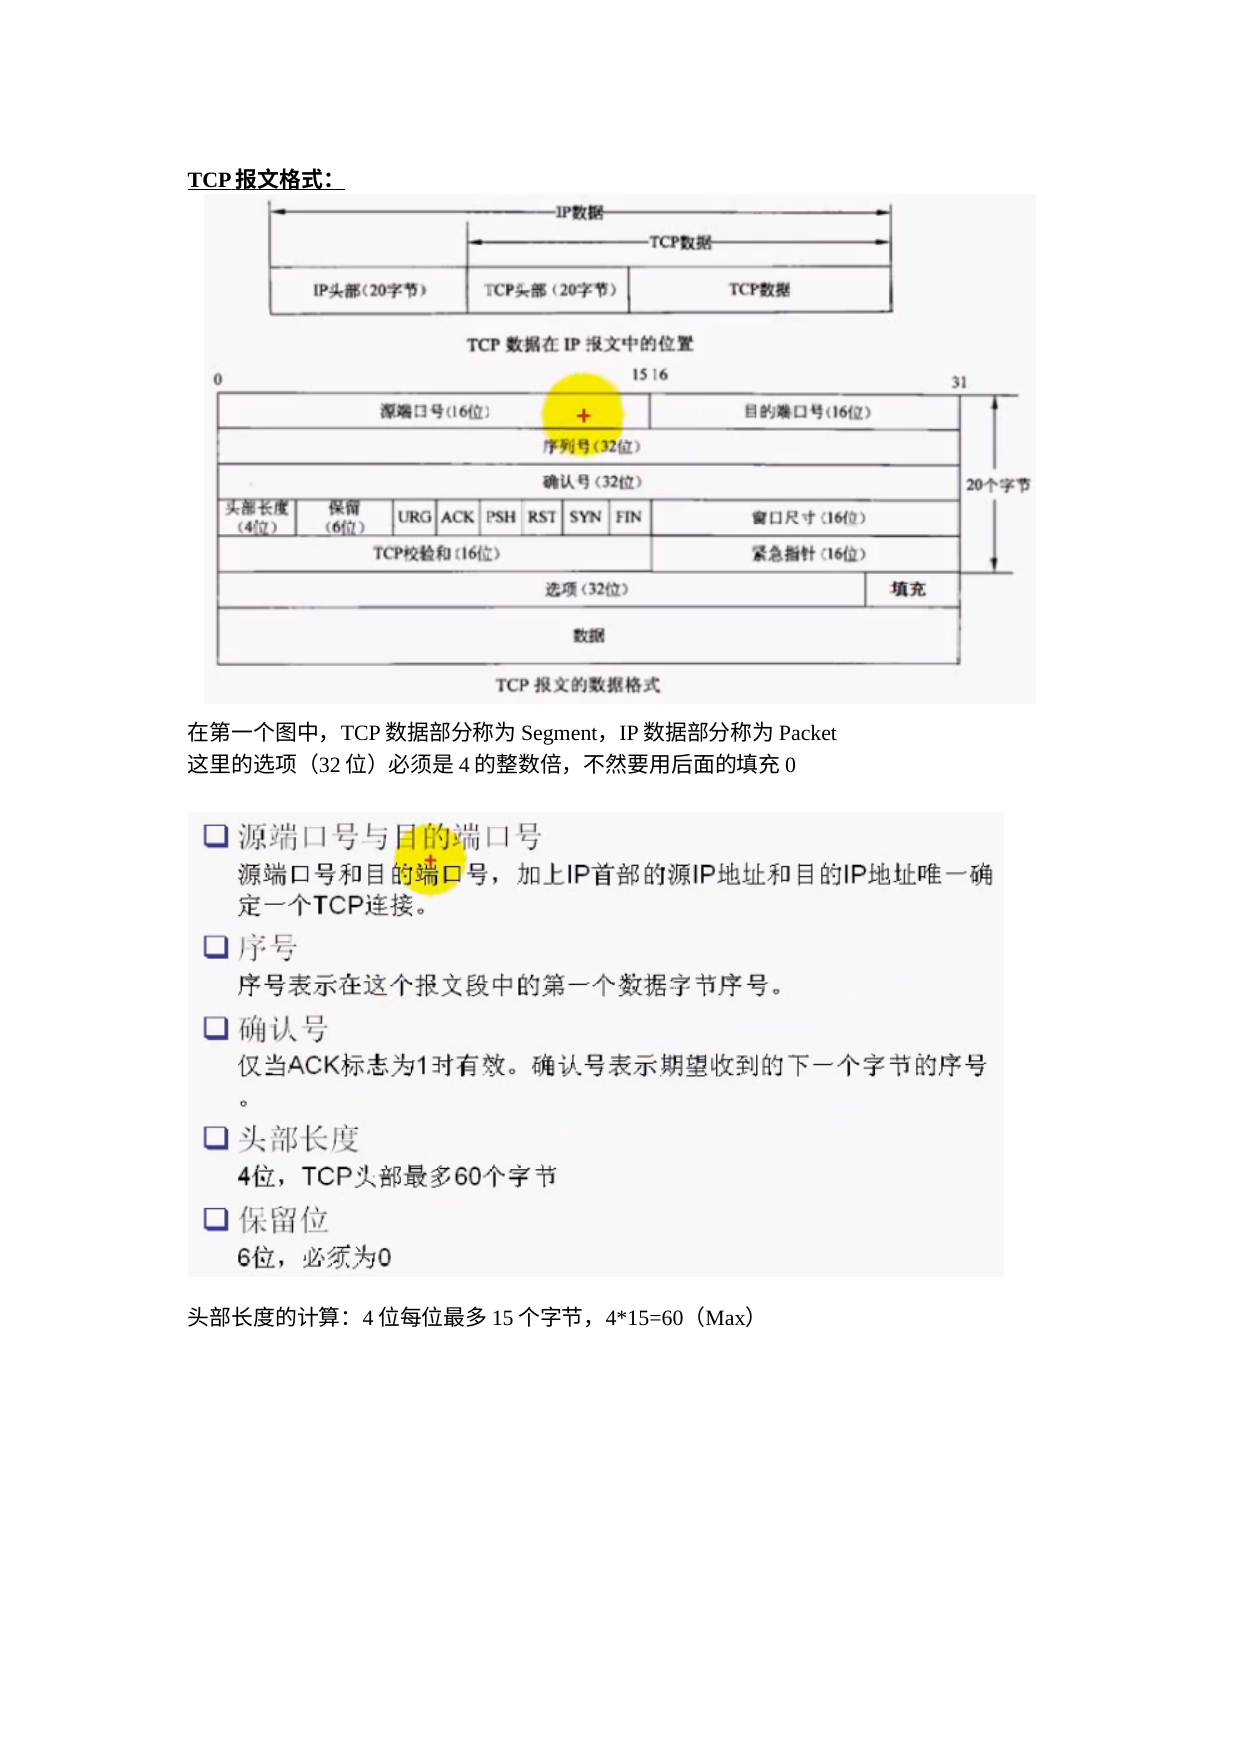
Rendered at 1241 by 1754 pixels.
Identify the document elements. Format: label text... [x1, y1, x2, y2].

text 这里的选项（32位）必须是4的整数倍，不然要用后面的填充0 [187, 747, 1053, 779]
text TCP报文格式： [187, 162, 1053, 194]
picture [204, 194, 1037, 704]
text 头部长度的计算：4位每位最多15个字节，4*15=60（Max） [187, 1299, 1053, 1332]
text 在第一个图中，TCP数据部分称为Segment，IP数据部分称为Packet [187, 714, 1053, 747]
picture [187, 812, 1004, 1277]
